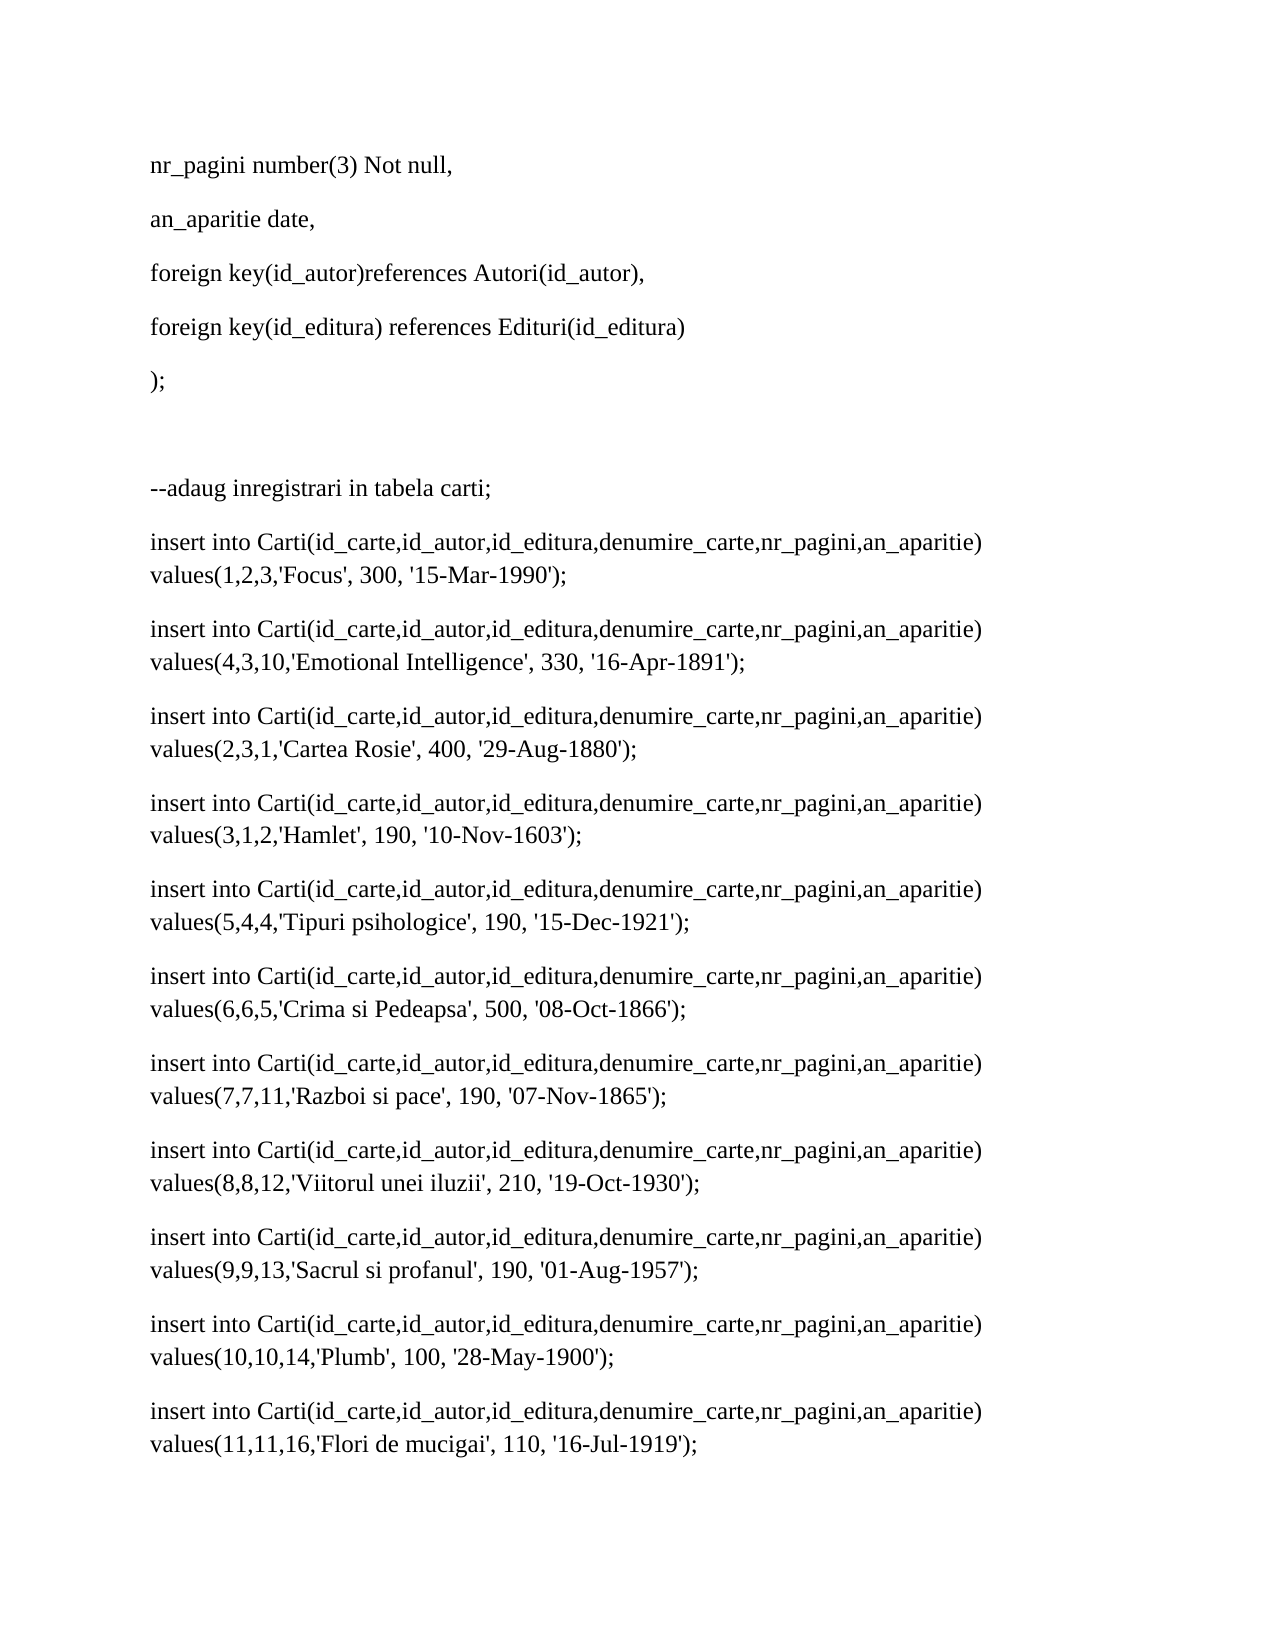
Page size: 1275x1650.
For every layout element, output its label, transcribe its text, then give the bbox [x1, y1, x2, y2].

text insert into Carti(id_carte,id_autor,id_editura,denumire_carte,nr_pagini,an_aparitie) values(10,10,14,'Plumb', 100, '28-May-1900'); [150, 1309, 1125, 1371]
text insert into Carti(id_carte,id_autor,id_editura,denumire_carte,nr_pagini,an_aparitie) values(2,3,1,'Cartea Rosie', 400, '29-Aug-1880'); [150, 701, 1125, 762]
text insert into Carti(id_carte,id_autor,id_editura,denumire_carte,nr_pagini,an_aparitie) values(4,3,10,'Emotional Intelligence', 330, '16-Apr-1891'); [150, 614, 1125, 676]
text insert into Carti(id_carte,id_autor,id_editura,denumire_carte,nr_pagini,an_aparitie) values(3,1,2,'Hamlet', 190, '10-Nov-1603'); [150, 788, 1125, 849]
text insert into Carti(id_carte,id_autor,id_editura,denumire_carte,nr_pagini,an_aparitie) values(8,8,12,'Viitorul unei iluzii', 210, '19-Oct-1930'); [150, 1135, 1125, 1197]
text --adaug inregistrari in tabela carti; [150, 473, 1125, 502]
text foreign key(id_autor)references Autori(id_autor), [150, 258, 1125, 286]
text foreign key(id_editura) references Edituri(id_editura) [150, 312, 1125, 340]
text insert into Carti(id_carte,id_autor,id_editura,denumire_carte,nr_pagini,an_aparitie) values(6,6,5,'Crima si Pedeapsa', 500, '08-Oct-1866'); [150, 961, 1125, 1023]
text insert into Carti(id_carte,id_autor,id_editura,denumire_carte,nr_pagini,an_aparitie) values(1,2,3,'Focus', 300, '15-Mar-1990'); [150, 527, 1125, 589]
text insert into Carti(id_carte,id_autor,id_editura,denumire_carte,nr_pagini,an_aparitie) values(9,9,13,'Sacrul si profanul', 190, '01-Aug-1957'); [150, 1222, 1125, 1284]
text nr_pagini number(3) Not null, [150, 150, 1125, 179]
text an_aparitie date, [150, 204, 1125, 233]
text insert into Carti(id_carte,id_autor,id_editura,denumire_carte,nr_pagini,an_aparitie) values(5,4,4,'Tipuri psihologice', 190, '15-Dec-1921'); [150, 874, 1125, 936]
text insert into Carti(id_carte,id_autor,id_editura,denumire_carte,nr_pagini,an_aparitie) values(11,11,16,'Flori de mucigai', 110, '16-Jul-1919'); [150, 1396, 1125, 1457]
text insert into Carti(id_carte,id_autor,id_editura,denumire_carte,nr_pagini,an_aparitie) values(7,7,11,'Razboi si pace', 190, '07-Nov-1865'); [150, 1048, 1125, 1110]
text ); [150, 365, 1125, 394]
